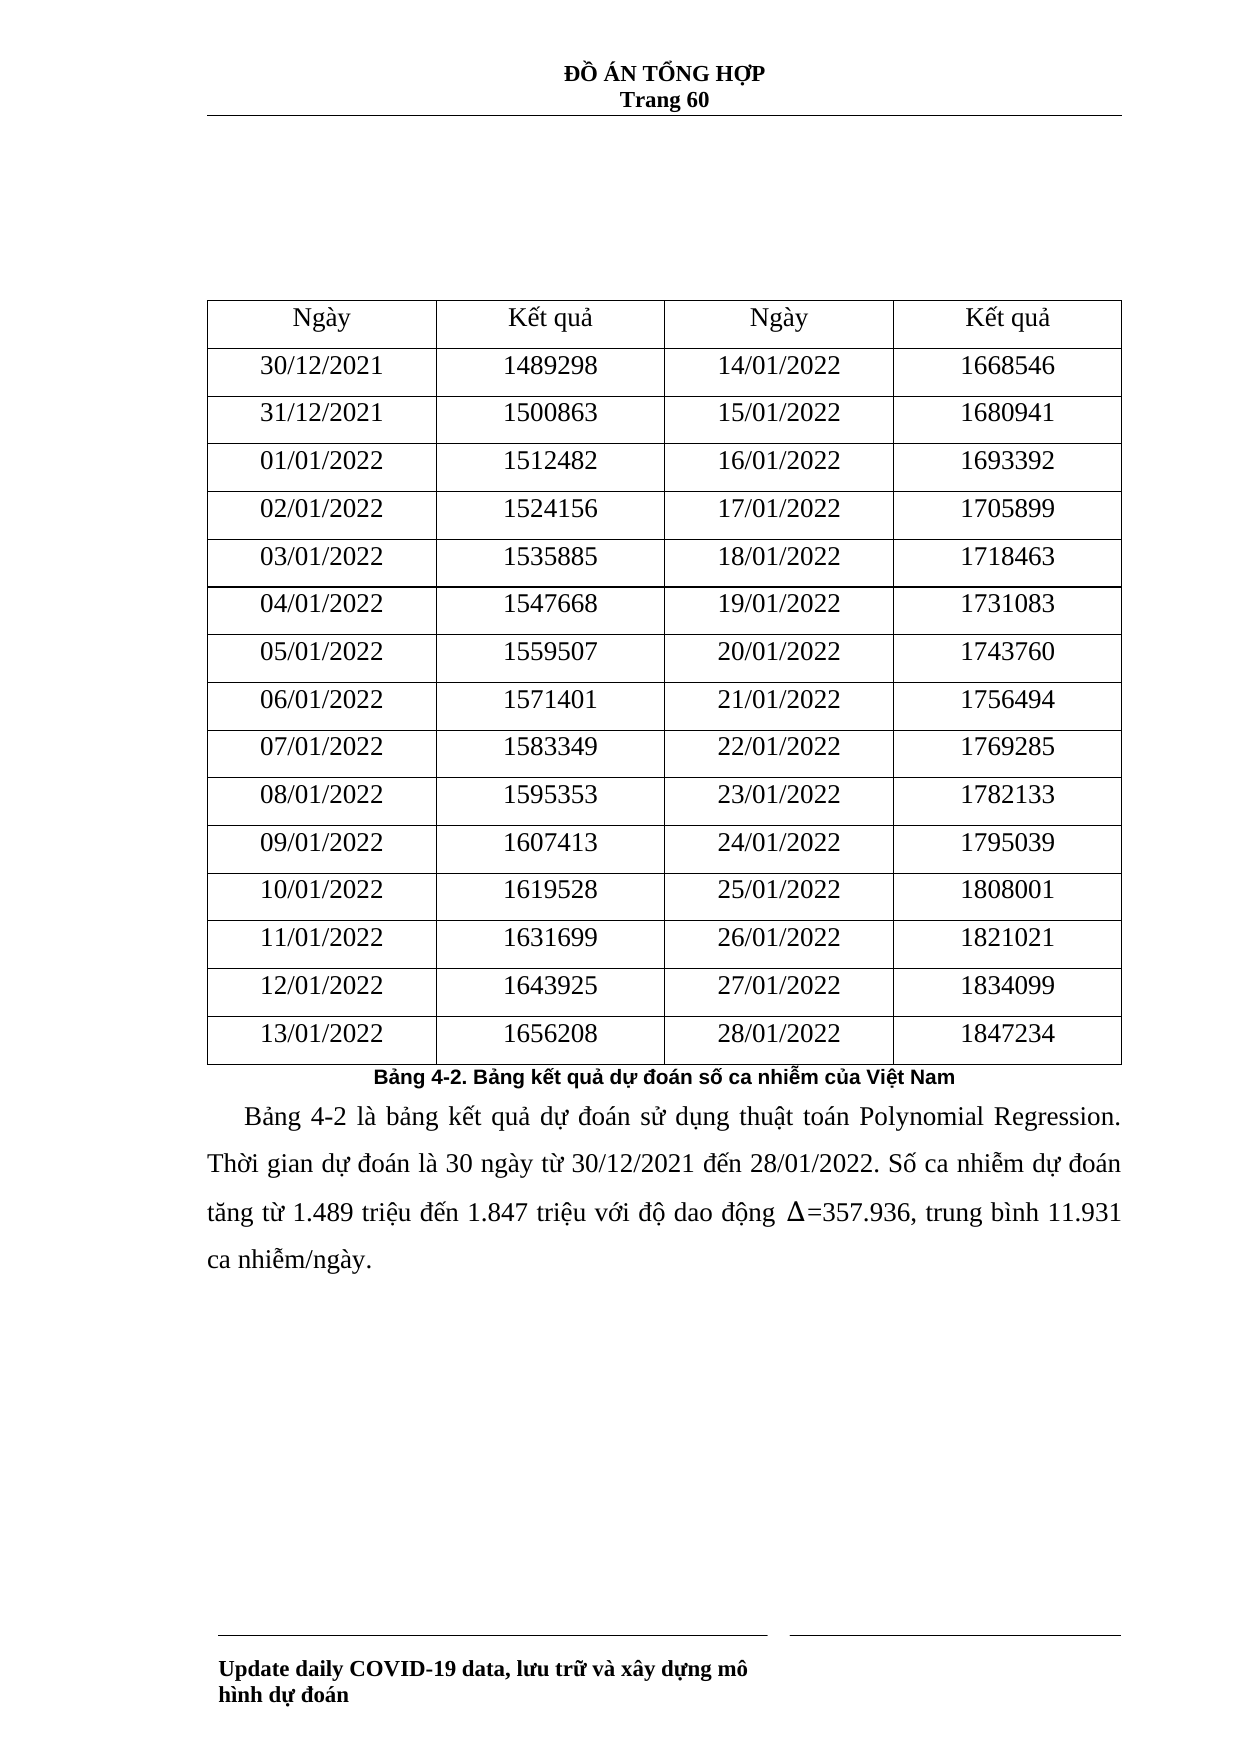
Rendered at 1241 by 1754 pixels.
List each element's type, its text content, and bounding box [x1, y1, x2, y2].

table_cell 24/01/2022 [665, 826, 893, 873]
table_cell 1847234 [894, 1017, 1121, 1063]
table_header Kết quả [894, 301, 1121, 348]
table_cell 1680941 [894, 397, 1121, 443]
table_cell 1731083 [894, 588, 1121, 634]
table_cell 28/01/2022 [665, 1017, 893, 1063]
table_cell 1619528 [437, 874, 664, 920]
table_cell 1524156 [437, 492, 664, 539]
table_cell 22/01/2022 [665, 731, 893, 777]
table_cell 18/01/2022 [665, 540, 893, 586]
table_cell 1821021 [894, 921, 1121, 968]
table_cell 20/01/2022 [665, 635, 893, 682]
table_cell 11/01/2022 [208, 921, 436, 968]
table_cell 30/12/2021 [208, 349, 436, 396]
table_cell 15/01/2022 [665, 397, 893, 443]
table_cell 1500863 [437, 397, 664, 443]
table_cell 1595353 [437, 778, 664, 825]
table_cell 26/01/2022 [665, 921, 893, 968]
table_cell 06/01/2022 [208, 683, 436, 729]
table_cell 1631699 [437, 921, 664, 968]
table_cell 1535885 [437, 540, 664, 586]
table_cell 1489298 [437, 349, 664, 396]
table_cell 21/01/2022 [665, 683, 893, 729]
table_cell 23/01/2022 [665, 778, 893, 825]
table_header Ngày [665, 301, 893, 348]
table_cell 17/01/2022 [665, 492, 893, 539]
table_cell 1834099 [894, 969, 1121, 1016]
table_cell 1547668 [437, 588, 664, 634]
table_cell 1756494 [894, 683, 1121, 729]
table_cell 1718463 [894, 540, 1121, 586]
table_cell 05/01/2022 [208, 635, 436, 682]
table_cell 1782133 [894, 778, 1121, 825]
table_cell 1512482 [437, 444, 664, 491]
table_cell 08/01/2022 [208, 778, 436, 825]
table_cell 01/01/2022 [208, 444, 436, 491]
table_cell 1769285 [894, 731, 1121, 777]
table_cell 03/01/2022 [208, 540, 436, 586]
table_cell 13/01/2022 [208, 1017, 436, 1063]
table_cell 12/01/2022 [208, 969, 436, 1016]
table_header Ngày [208, 301, 436, 348]
table_cell 1743760 [894, 635, 1121, 682]
table_cell 1668546 [894, 349, 1121, 396]
table_cell 14/01/2022 [665, 349, 893, 396]
table_cell 1808001 [894, 874, 1121, 920]
text Bảng 4-2. Bảng kết quả dự đoán số ca nhiễm của Việt Nam [207, 1065, 1122, 1088]
table_cell 04/01/2022 [208, 588, 436, 634]
table_cell 02/01/2022 [208, 492, 436, 539]
table_cell 1607413 [437, 826, 664, 873]
table_cell 27/01/2022 [665, 969, 893, 1016]
table_cell 1693392 [894, 444, 1121, 491]
text Bảng 4-2 là bảng kết quả dự đoán sử dụng thuật toán Polynomial Regression. Thời gian dự đoán là 30 ngày từ 30/12/2021 đến 28/01/2022. Số ca nhiễm dự đoán tăng từ 1.489 triệu đến 1.847 triệu với độ dao động ∆=357.936, trung bình 11.931 ca nhiễm/ngày. [207, 1100, 1122, 1274]
table_cell 31/12/2021 [208, 397, 436, 443]
table_cell 1583349 [437, 731, 664, 777]
table_header Kết quả [437, 301, 664, 348]
table_cell 1705899 [894, 492, 1121, 539]
table_cell 1571401 [437, 683, 664, 729]
table_cell 25/01/2022 [665, 874, 893, 920]
table_cell 1643925 [437, 969, 664, 1016]
table_cell 16/01/2022 [665, 444, 893, 491]
table_cell 09/01/2022 [208, 826, 436, 873]
table_cell 1795039 [894, 826, 1121, 873]
table_cell 1559507 [437, 635, 664, 682]
table_cell 1656208 [437, 1017, 664, 1063]
table_cell 19/01/2022 [665, 588, 893, 634]
table_cell 07/01/2022 [208, 731, 436, 777]
table_cell 10/01/2022 [208, 874, 436, 920]
